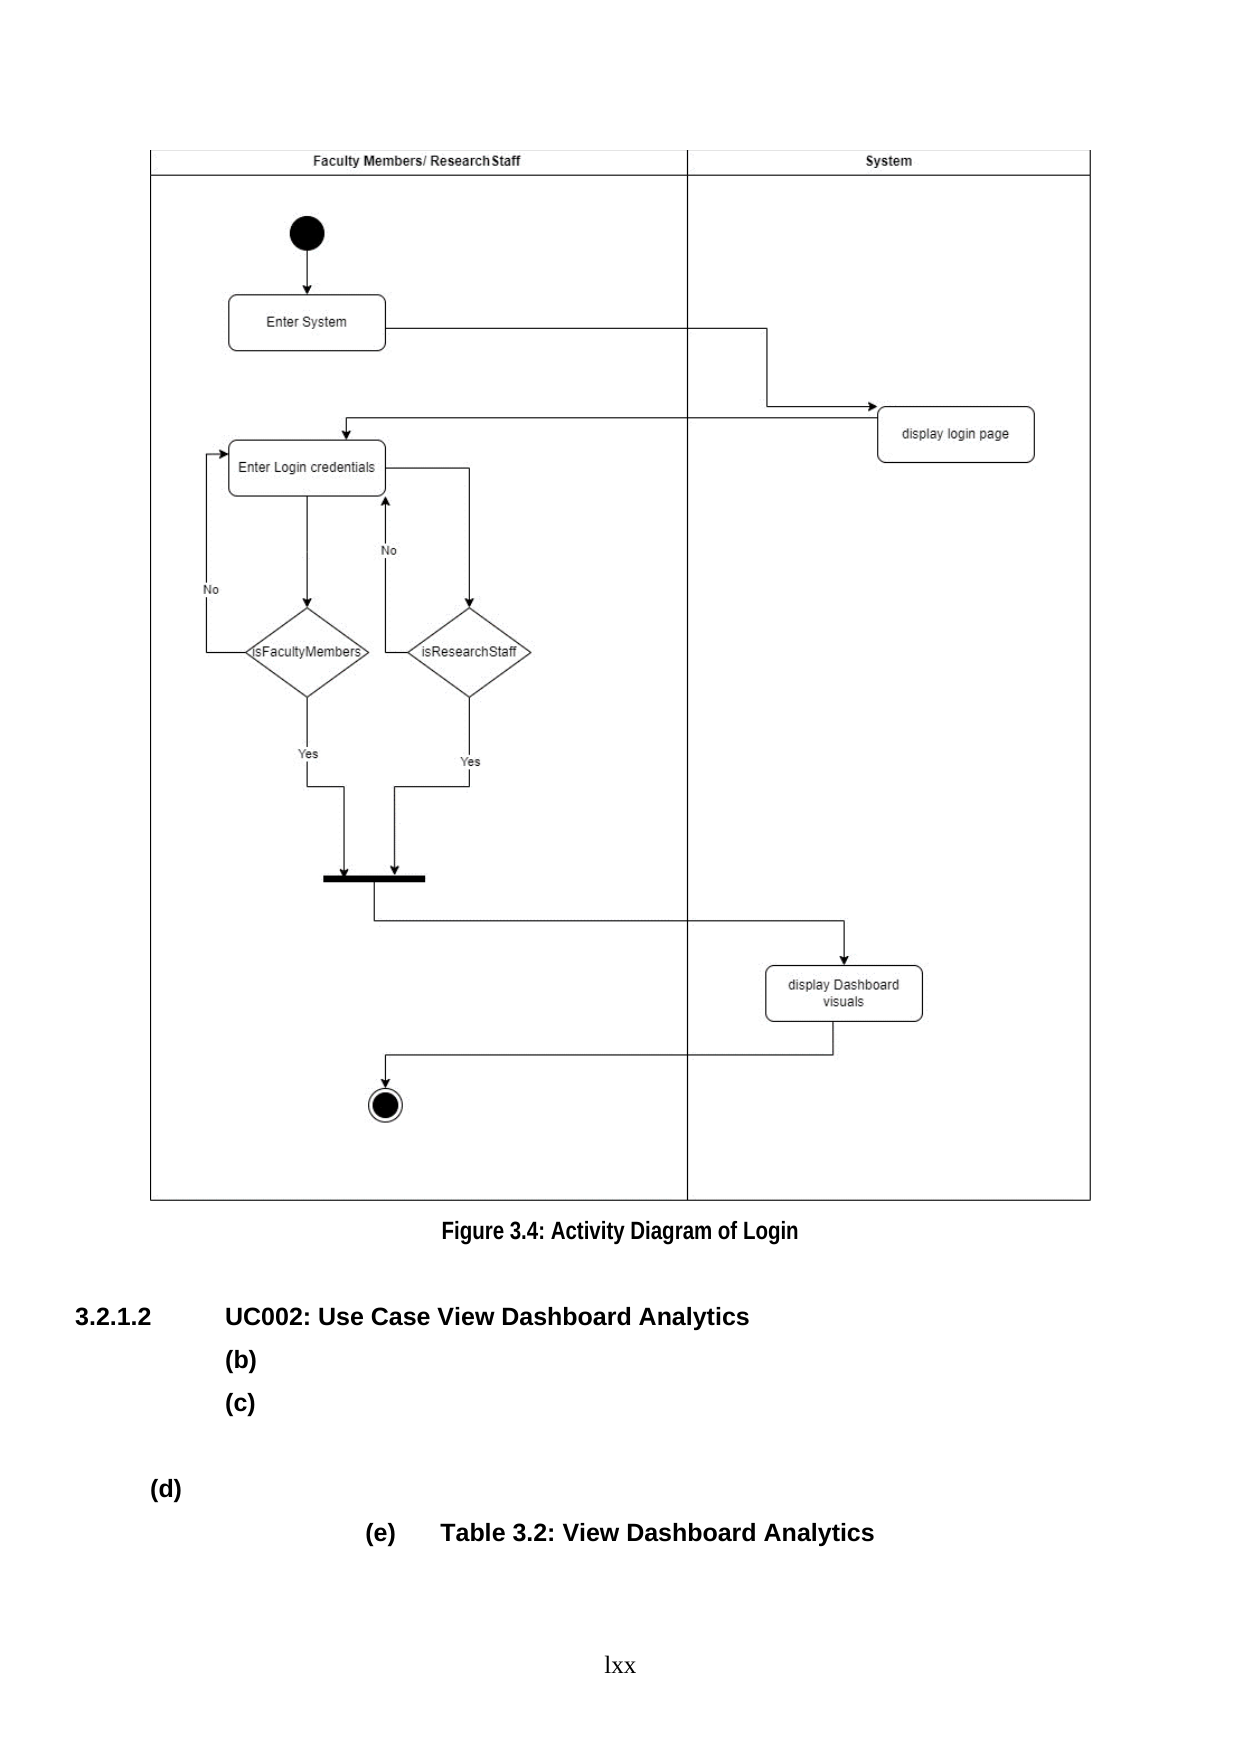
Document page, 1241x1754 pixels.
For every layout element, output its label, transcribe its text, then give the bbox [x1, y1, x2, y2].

text Figure 3.4: Activity Diagram of Login [150, 1216, 1090, 1245]
list UC002: Use Case View Dashboard Analytics [75, 1302, 1090, 1331]
picture [150, 150, 1092, 1202]
list Table 3.2: View Dashboard Analytics [150, 1518, 1090, 1546]
